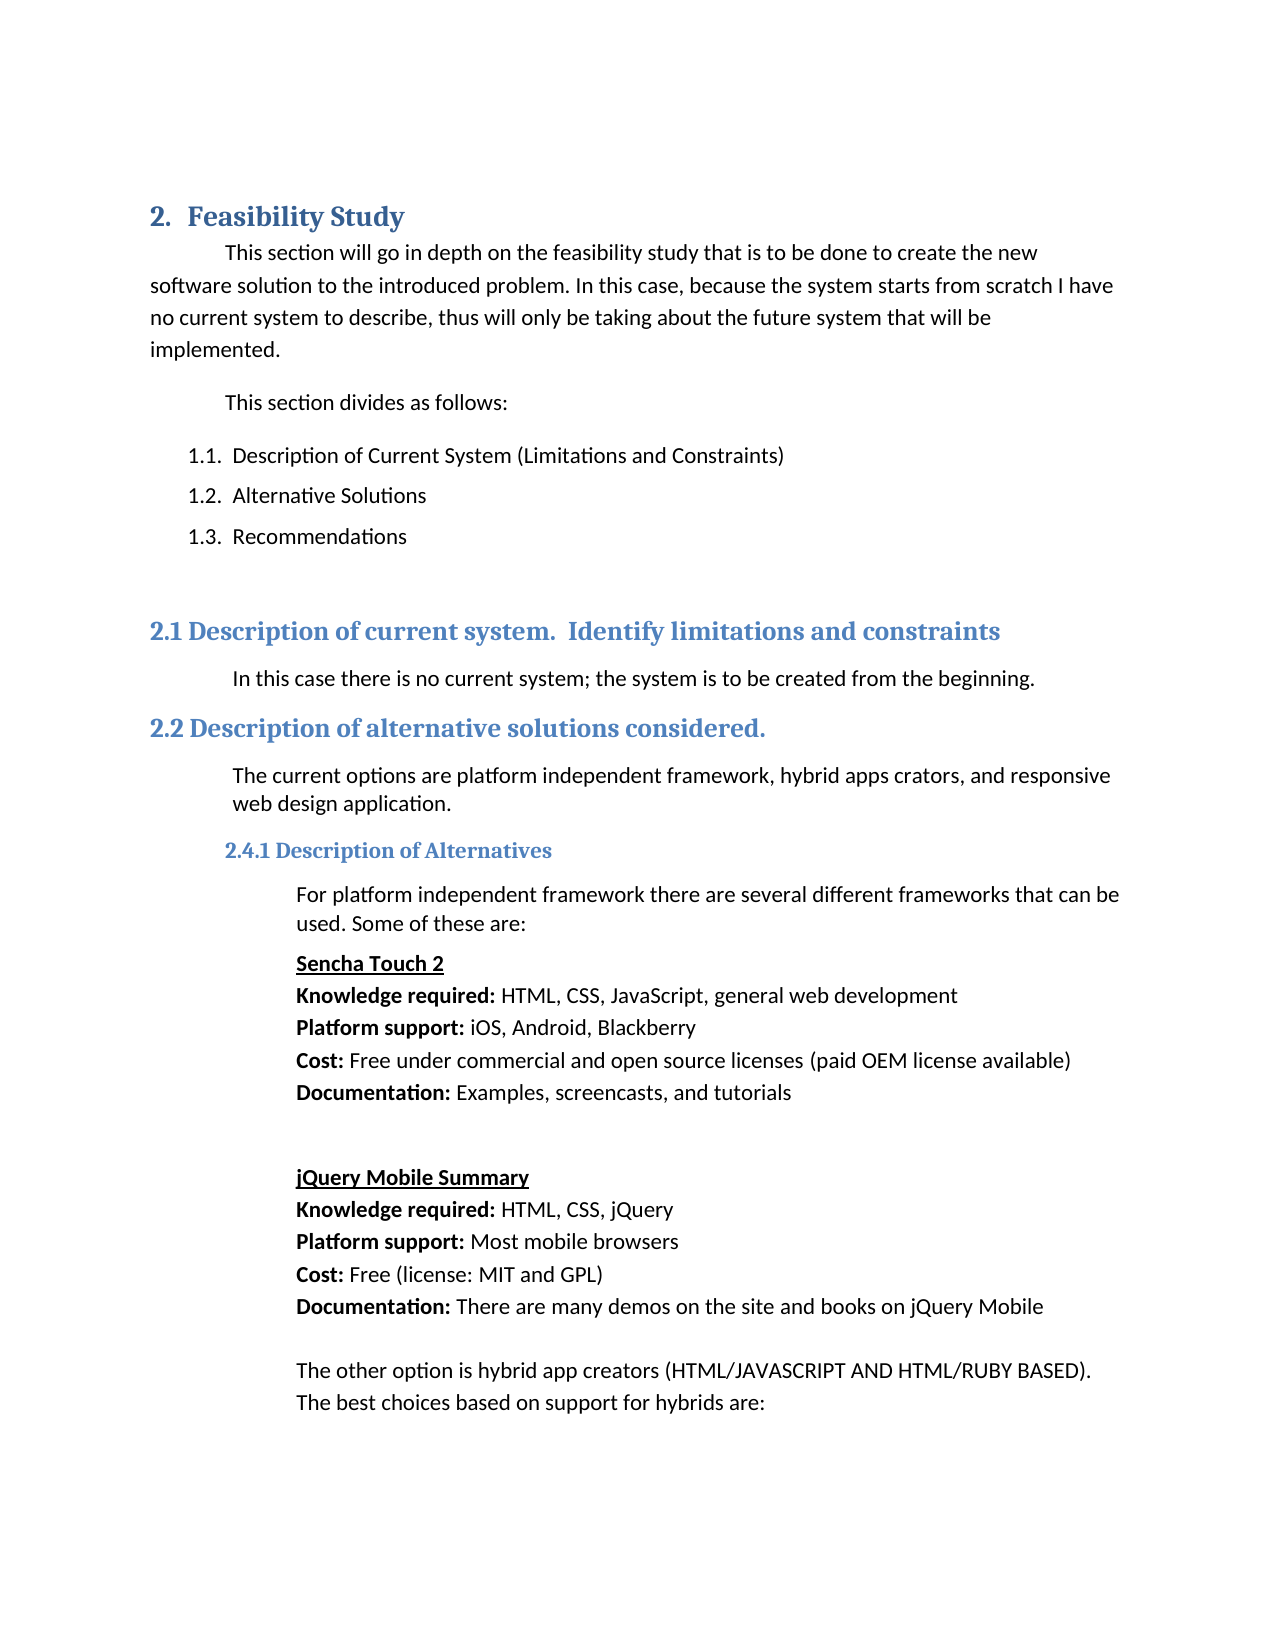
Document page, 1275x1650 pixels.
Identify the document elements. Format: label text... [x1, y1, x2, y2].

text Sencha Touch 2 [296, 949, 1125, 977]
text Knowledge required: HTML, CSS, jQuery [296, 1195, 1125, 1223]
text Cost: Free (license: MIT and GPL) [296, 1260, 1125, 1288]
text The current options are platform independent framework, hybrid apps crators, and responsive web design application. [232, 761, 1125, 817]
subtitle 2.2 Description of alternative solutions considered. [150, 713, 1125, 744]
text Documentation: Examples, screencasts, and tutorials [296, 1078, 1125, 1106]
subtitle Feasibility Study [150, 200, 1125, 233]
list Recommendations [187, 522, 1125, 550]
text Documentation: There are many demos on the site and books on jQuery Mobile [296, 1292, 1125, 1320]
text Cost: Free under commercial and open source licenses (paid OEM license available) [296, 1046, 1125, 1074]
list Alternative Solutions [187, 482, 1125, 510]
text The other option is hybrid app creators (HTML/JAVASCRIPT AND HTML/RUBY BASED). The best choices based on support for hybrids are: [296, 1356, 1125, 1416]
text Platform support: Most mobile browsers [296, 1227, 1125, 1256]
text This section will go in depth on the feasibility study that is to be done to create the new software solution to the introduced problem. In this case, because the system starts from scratch I have no current system to describe, thus will only be taking about the future system that will be implemented. [150, 238, 1125, 363]
text jQuery Mobile Summary [296, 1163, 1125, 1191]
subtitle 2.1 Description of current system. Identify limitations and constraints [150, 616, 1125, 647]
list Description of Current System (Limitations and Constraints) [187, 441, 1125, 469]
text Knowledge required: HTML, CSS, JavaScript, general web development [296, 981, 1125, 1009]
text In this case there is no current system; the system is to be created from the beginning. [232, 664, 1125, 692]
text Platform support: iOS, Android, Blackberry [296, 1013, 1125, 1042]
text This section divides as follows: [150, 388, 1125, 416]
subtitle 2.4.1 Description of Alternatives [225, 838, 1125, 864]
text For platform independent framework there are several different frameworks that can be used. Some of these are: [296, 881, 1125, 937]
